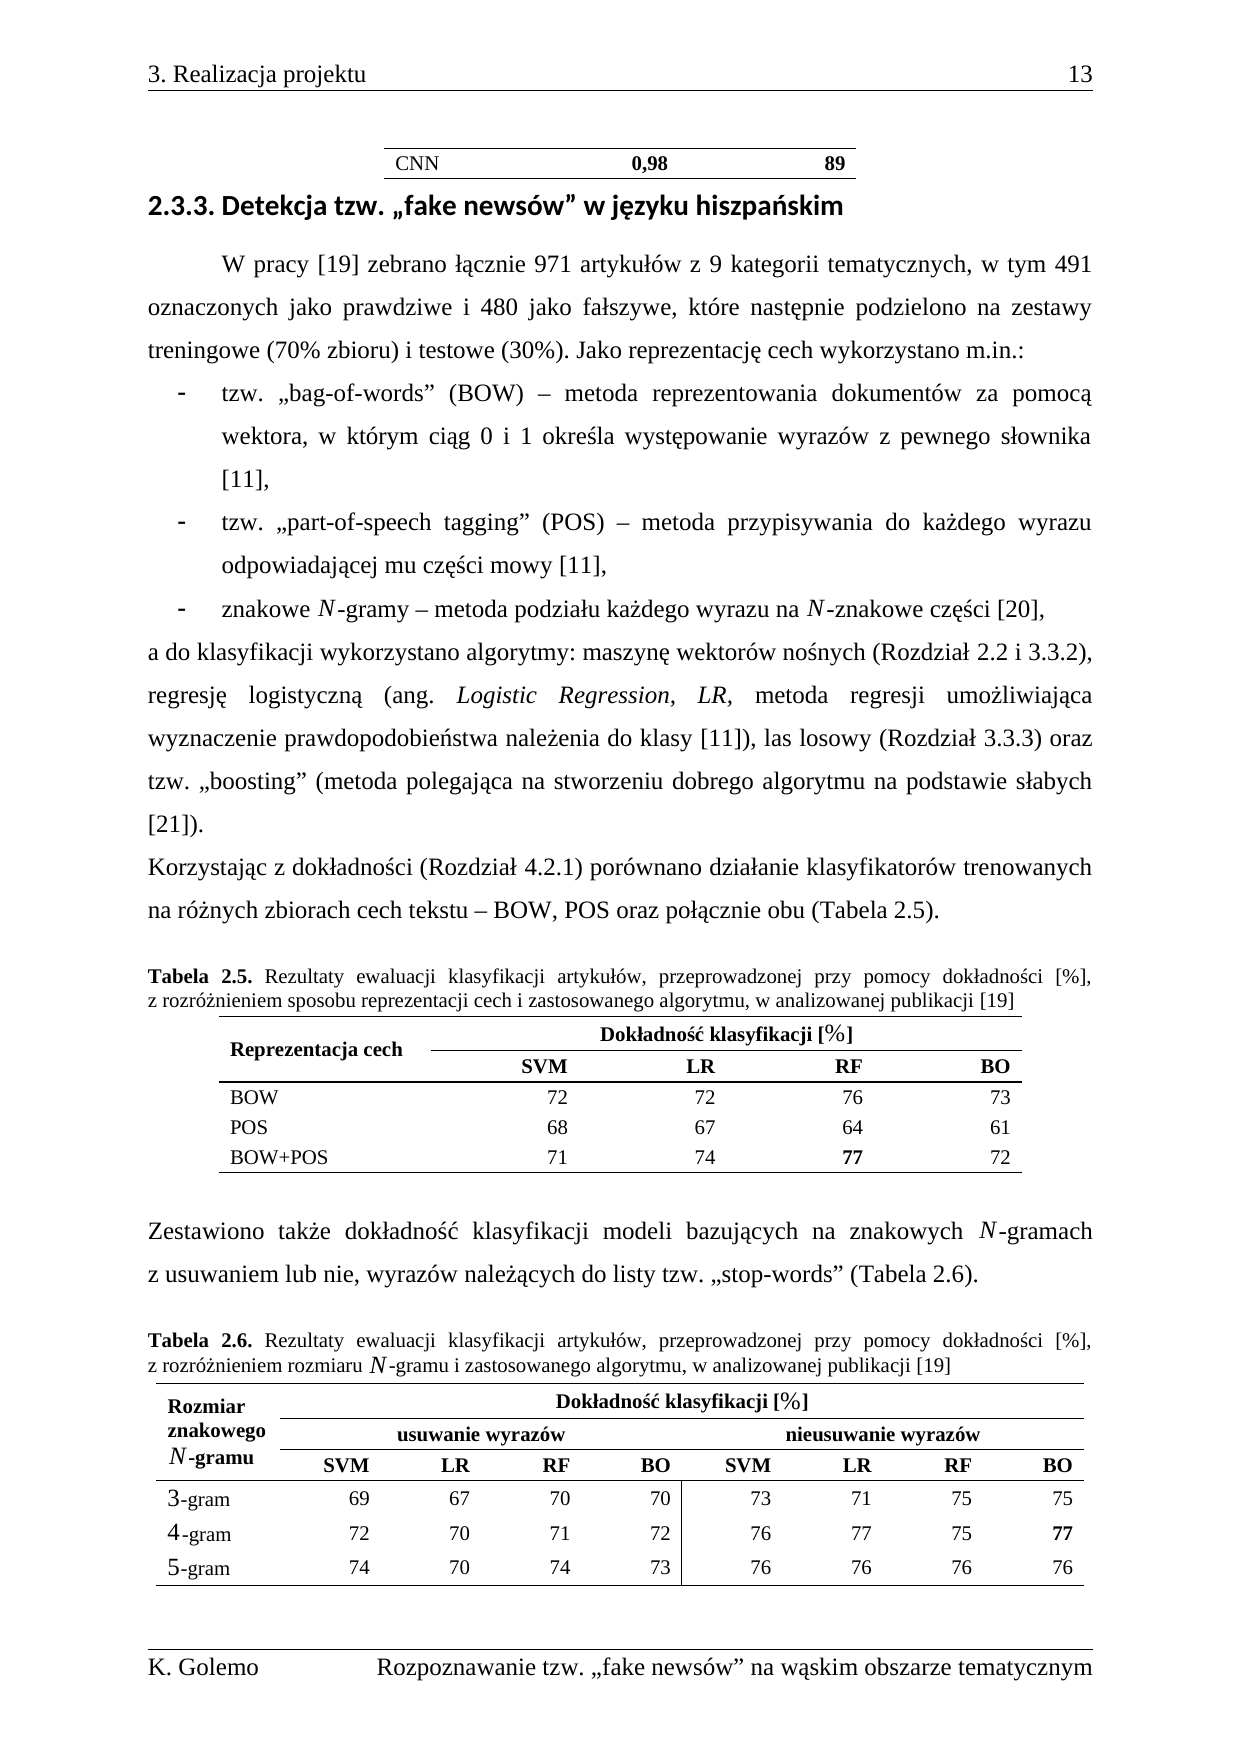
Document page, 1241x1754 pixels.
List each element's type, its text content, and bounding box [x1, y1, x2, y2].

table_cell 77 [782, 1515, 883, 1550]
table_cell 70 [481, 1481, 581, 1515]
table_cell BOW+POS [219, 1142, 431, 1172]
table_cell 61 [874, 1112, 1022, 1142]
table_cell 70 [381, 1550, 481, 1584]
table_header Dokładność klasyfikacji [] [280, 1384, 1084, 1418]
table_cell 72 [874, 1142, 1022, 1172]
table_cell 73 [581, 1550, 681, 1584]
table_cell 68 [431, 1112, 579, 1142]
table_cell 71 [782, 1481, 883, 1515]
table_cell 76 [682, 1550, 782, 1584]
list znakowe -gramy – metoda podziału każdego wyrazu na -znakowe części , [177, 594, 1093, 622]
text W pracy zebrano łącznie 971 artykułów z 9 kategorii tematycznych, w tym 491 oznaczonych jako prawdziwe i 480 jako fałszywe, które następnie podzielono na zestawy treningowe (70% zbioru) i testowe (30%). Jako reprezentację cech wykorzystano m.in.: [148, 249, 1093, 364]
table_cell 67 [579, 1112, 726, 1142]
table_header Dokładność klasyfikacji [] [431, 1017, 1022, 1050]
table_cell SVM [280, 1450, 381, 1480]
table_cell 71 [431, 1142, 579, 1172]
table_cell 0,98 [531, 149, 679, 177]
table_cell POS [219, 1112, 431, 1142]
table_cell BO [983, 1450, 1084, 1480]
table_cell BOW [219, 1083, 431, 1112]
table_cell RF [726, 1051, 874, 1081]
table_cell 72 [579, 1083, 726, 1112]
table_cell 73 [682, 1481, 782, 1515]
table_cell SVM [431, 1051, 579, 1081]
table_cell 77 [726, 1142, 874, 1172]
table_cell 74 [481, 1550, 581, 1584]
table_cell 75 [883, 1481, 983, 1515]
table_header Reprezentacja cech [219, 1017, 431, 1081]
table_cell 76 [726, 1083, 874, 1112]
table_cell 74 [280, 1550, 381, 1584]
text Korzystając z dokładności (Rozdział 4.2.1) porównano działanie klasyfikatorów trenowanych na różnych zbiorach cech tekstu – BOW, POS oraz połącznie obu (Tabela 2.5). [148, 852, 1093, 924]
table_cell BO [581, 1450, 682, 1480]
table_cell usuwanie wyrazów [280, 1419, 682, 1449]
table_cell 72 [581, 1515, 681, 1550]
table_cell 72 [431, 1083, 579, 1112]
table_cell nieusuwanie wyrazów [682, 1419, 1084, 1449]
table_header Rozmiar znakowego -gramu [156, 1384, 280, 1480]
table_cell 64 [726, 1112, 874, 1142]
list tzw. „bag-of-words” (BOW) – metoda reprezentowania dokumentów za pomocą wektora, w którym ciąg 0 i 1 określa występowanie wyrazów z pewnego słownika , [177, 378, 1093, 493]
table_cell 89 [679, 149, 856, 177]
table_cell 74 [579, 1142, 726, 1172]
list tzw. „part-of-speech tagging” (POS) – metoda przypisywania do każdego wyrazu odpowiadającej mu części mowy , [177, 507, 1093, 579]
table_cell -gram [156, 1515, 280, 1550]
table_cell 76 [682, 1515, 782, 1550]
text a do klasyfikacji wykorzystano algorytmy: maszynę wektorów nośnych (Rozdział 2.2 i 3.3.2), regresję logistyczną (ang. Logistic Regression, LR, metoda regresji umożliwiająca wyznaczenie prawdopodobieństwa należenia do klasy ), las losowy (Rozdział 3.3.3) oraz tzw. „boosting” (metoda polegająca na stworzeniu dobrego algorytmu na podstawie słabych ). [148, 637, 1093, 838]
table_cell 76 [883, 1550, 983, 1584]
table_cell CNN [384, 149, 531, 177]
table_cell -gram [156, 1550, 280, 1584]
table_cell RF [481, 1450, 581, 1480]
text Zestawiono także dokładność klasyfikacji modeli bazujących na znakowych -gramach z usuwaniem lub nie, wyrazów należących do listy tzw. „stop-words” (Tabela 2.6). [148, 1216, 1093, 1288]
table_cell 71 [481, 1515, 581, 1550]
table_cell 75 [883, 1515, 983, 1550]
table_cell 73 [874, 1083, 1022, 1112]
subtitle Detekcja tzw. „fake newsów” w języku hiszpańskim [148, 187, 1093, 222]
table_cell 67 [381, 1481, 481, 1515]
table_cell 76 [782, 1550, 883, 1584]
table_cell 75 [983, 1481, 1084, 1515]
table_cell LR [381, 1450, 481, 1480]
table_cell 72 [280, 1515, 381, 1550]
table_cell -gram [156, 1481, 280, 1515]
table_cell 76 [983, 1550, 1084, 1584]
table_cell 69 [280, 1481, 381, 1515]
table_cell 70 [381, 1515, 481, 1550]
table_cell RF [883, 1450, 983, 1480]
table_cell LR [579, 1051, 726, 1081]
table_cell BO [874, 1051, 1022, 1081]
table_cell 77 [983, 1515, 1084, 1550]
table_cell LR [782, 1450, 883, 1480]
text Tabela 2.5. Rezultaty ewaluacji klasyfikacji artykułów, przeprowadzonej przy pomocy dokładności [%], z rozróżnieniem sposobu reprezentacji cech i zastosowanego algorytmu, w analizowanej publikacji [148, 964, 1093, 1012]
text Tabela 2.6. Rezultaty ewaluacji klasyfikacji artykułów, przeprowadzonej przy pomocy dokładności [%], z rozróżnieniem rozmiaru -gramu i zastosowanego algorytmu, w analizowanej publikacji [148, 1327, 1093, 1379]
table_cell SVM [682, 1450, 782, 1480]
table_cell 70 [581, 1481, 681, 1515]
